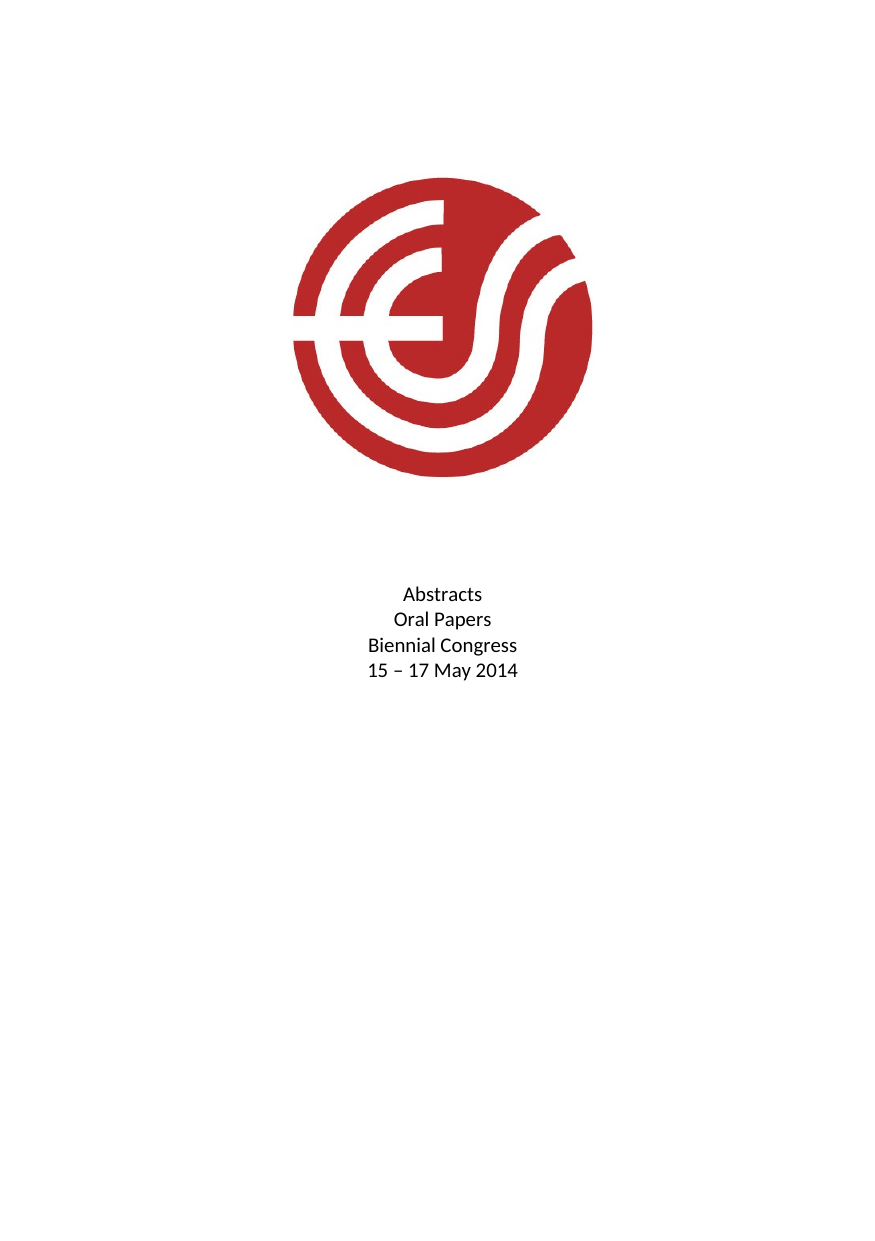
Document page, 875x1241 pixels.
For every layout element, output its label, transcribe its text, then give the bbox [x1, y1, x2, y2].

text 15 – 17 May 2014 [118, 657, 767, 683]
picture [290, 173, 595, 480]
text Abstracts [118, 581, 767, 606]
text Oral Papers [118, 606, 767, 632]
text Biennial Congress [118, 632, 767, 657]
